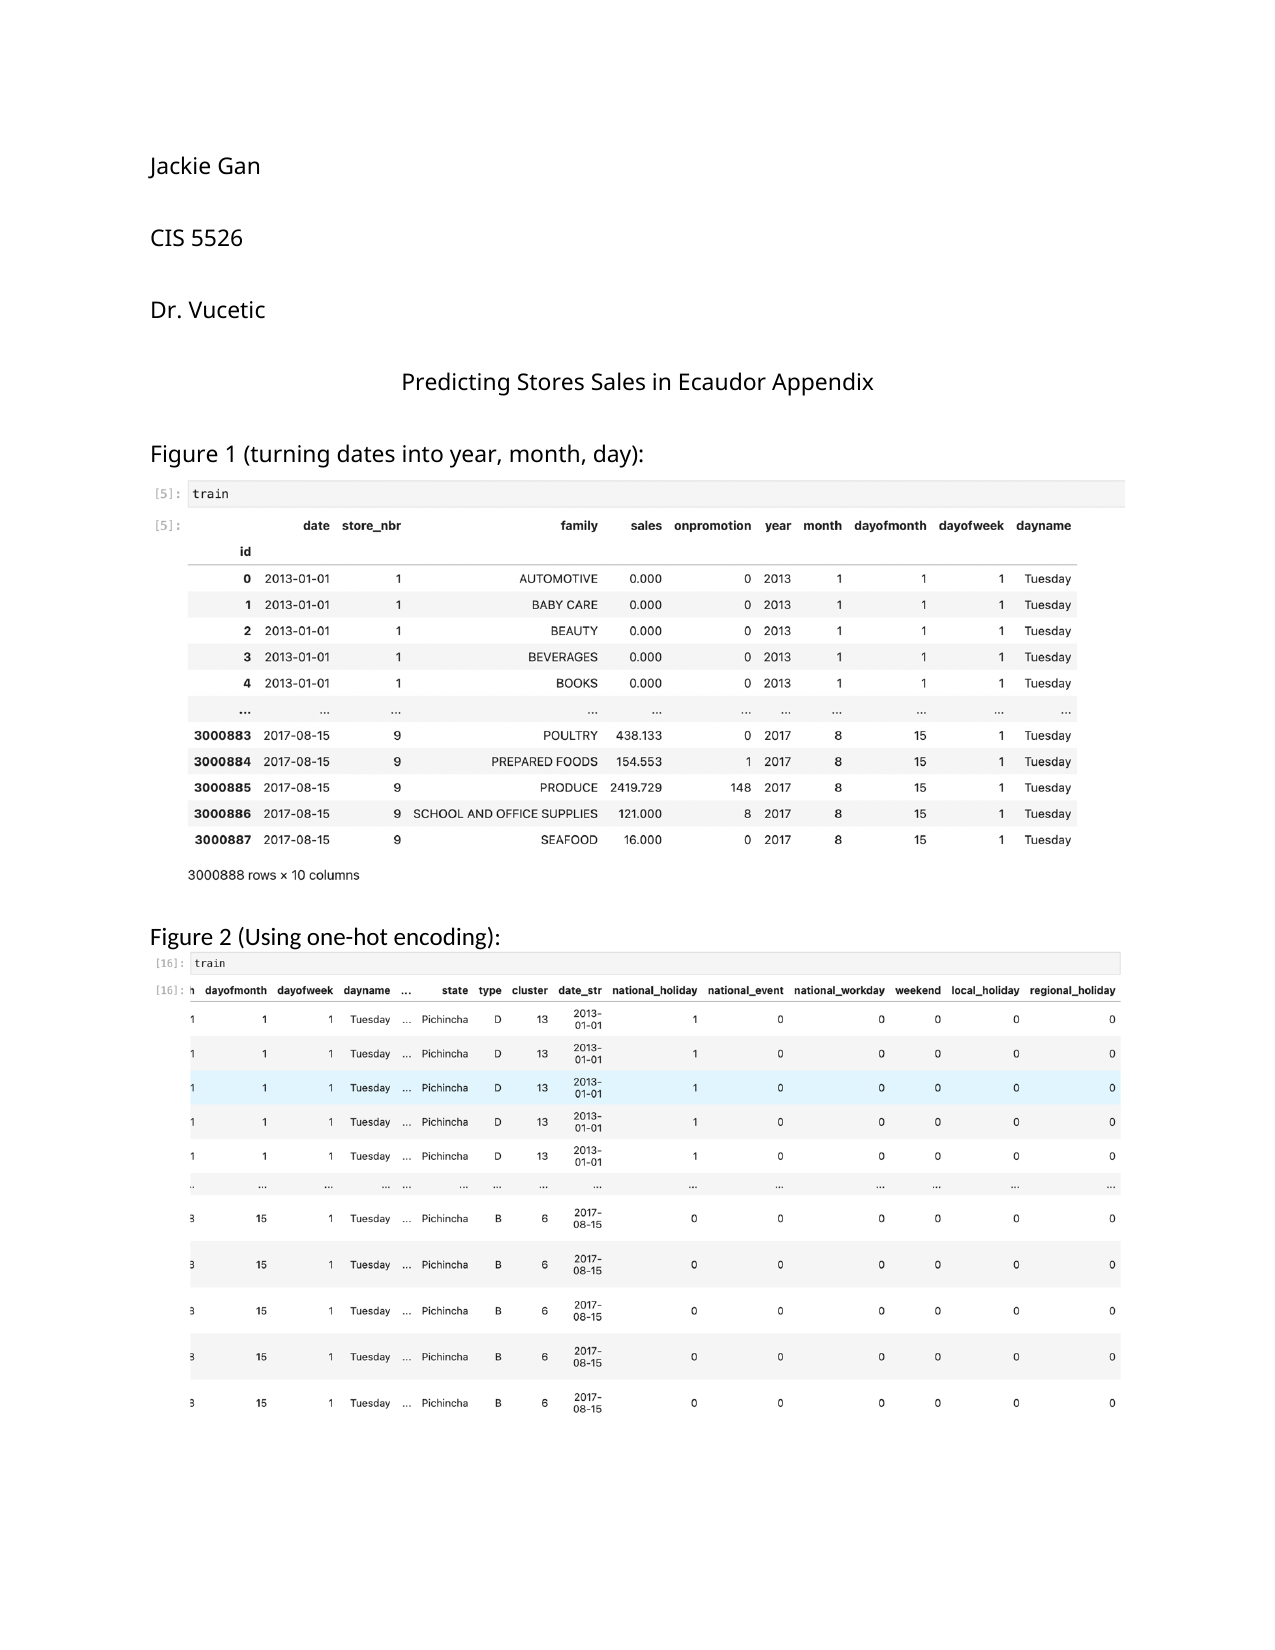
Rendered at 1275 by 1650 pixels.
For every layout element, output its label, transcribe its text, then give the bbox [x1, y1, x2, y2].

text CIS 5526 [150, 222, 1125, 253]
picture [150, 951, 1125, 1453]
text Jackie Gan [150, 150, 1125, 181]
picture [150, 473, 1125, 891]
text Dr. Vucetic [150, 294, 1125, 325]
text Figure 2 (Using one-hot encoding): [150, 921, 1125, 951]
text Figure 1 (turning dates into year, month, day): [150, 437, 1125, 469]
text Predicting Stores Sales in Ecaudor Appendix [150, 366, 1125, 397]
